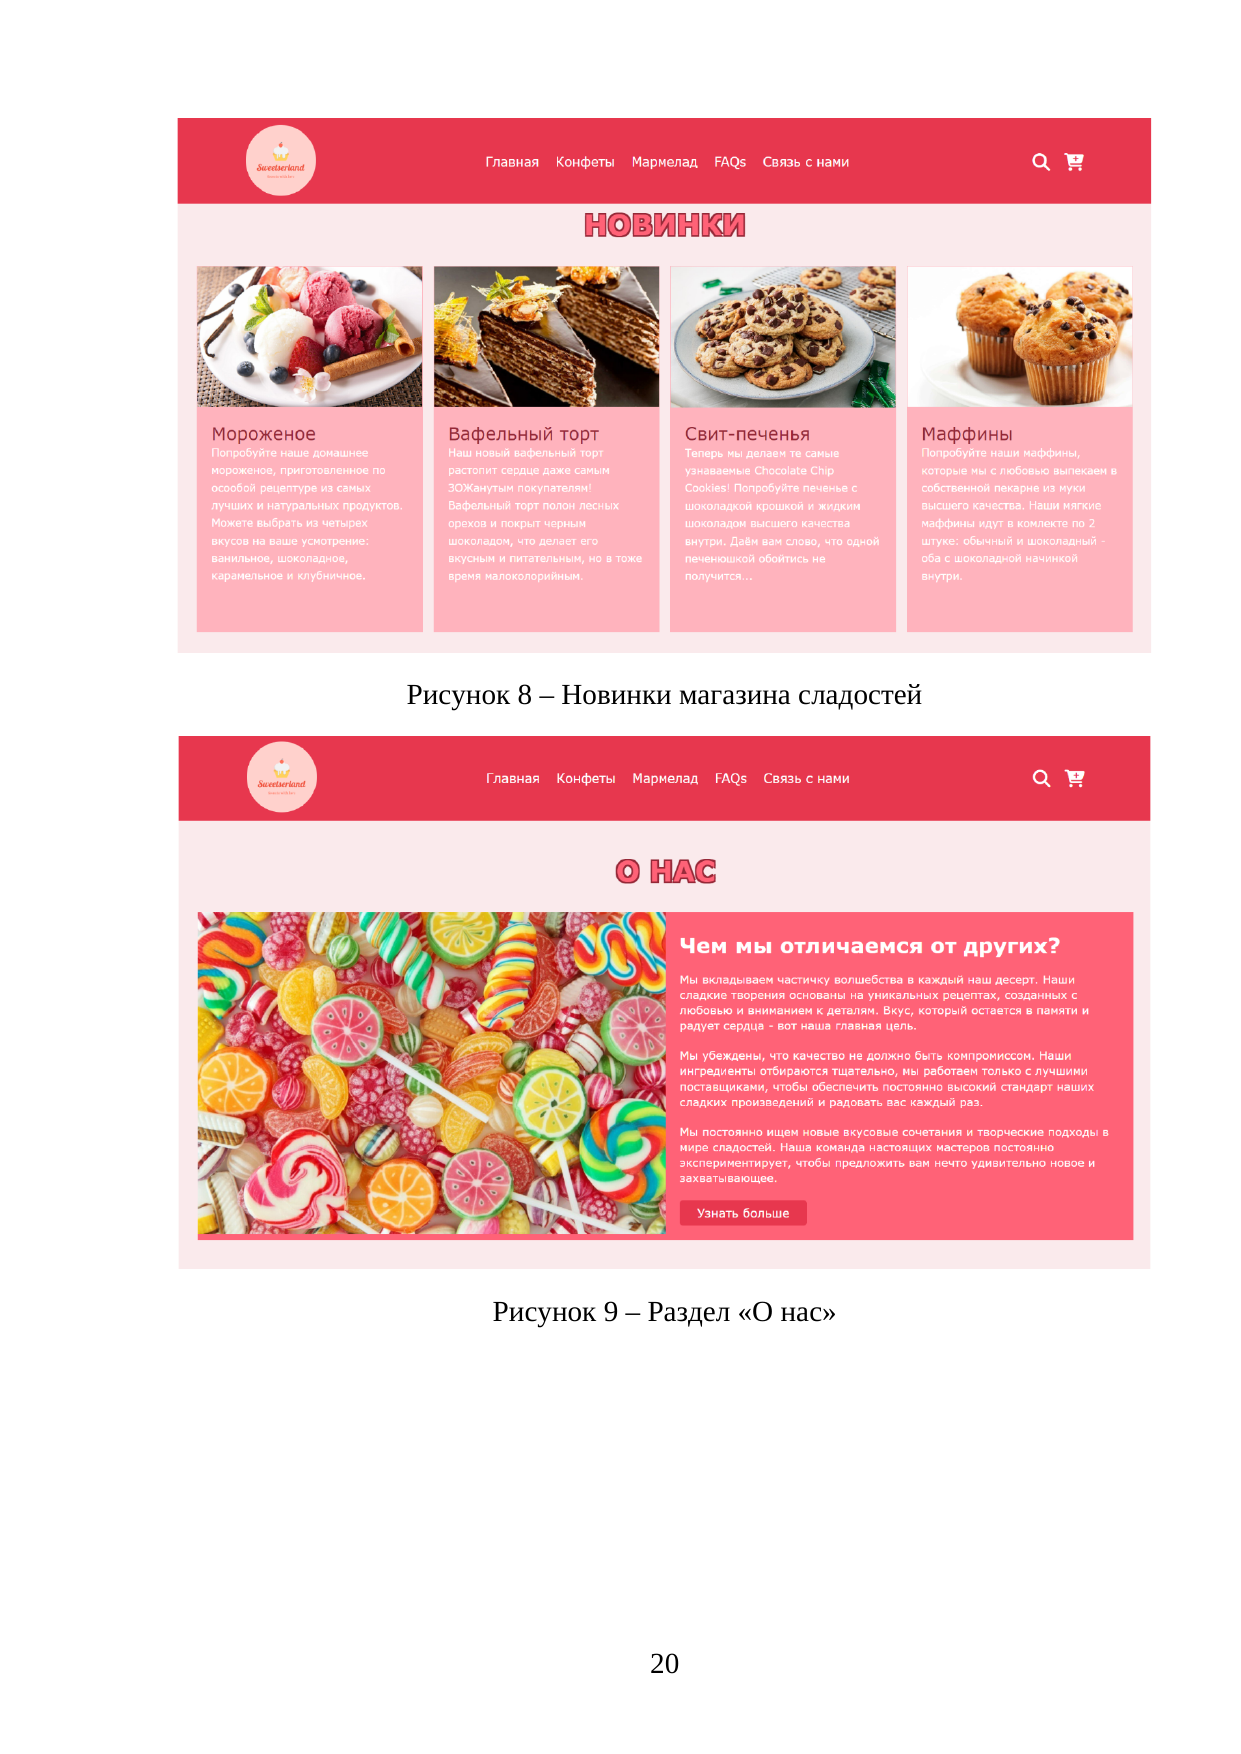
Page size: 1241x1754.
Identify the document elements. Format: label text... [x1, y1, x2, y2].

picture [178, 736, 1151, 1269]
picture [177, 118, 1152, 653]
text Рисунок 8 – Новинки магазина сладостей [177, 677, 1152, 711]
text Рисунок 9 – Раздел «О нас» [177, 1294, 1152, 1327]
